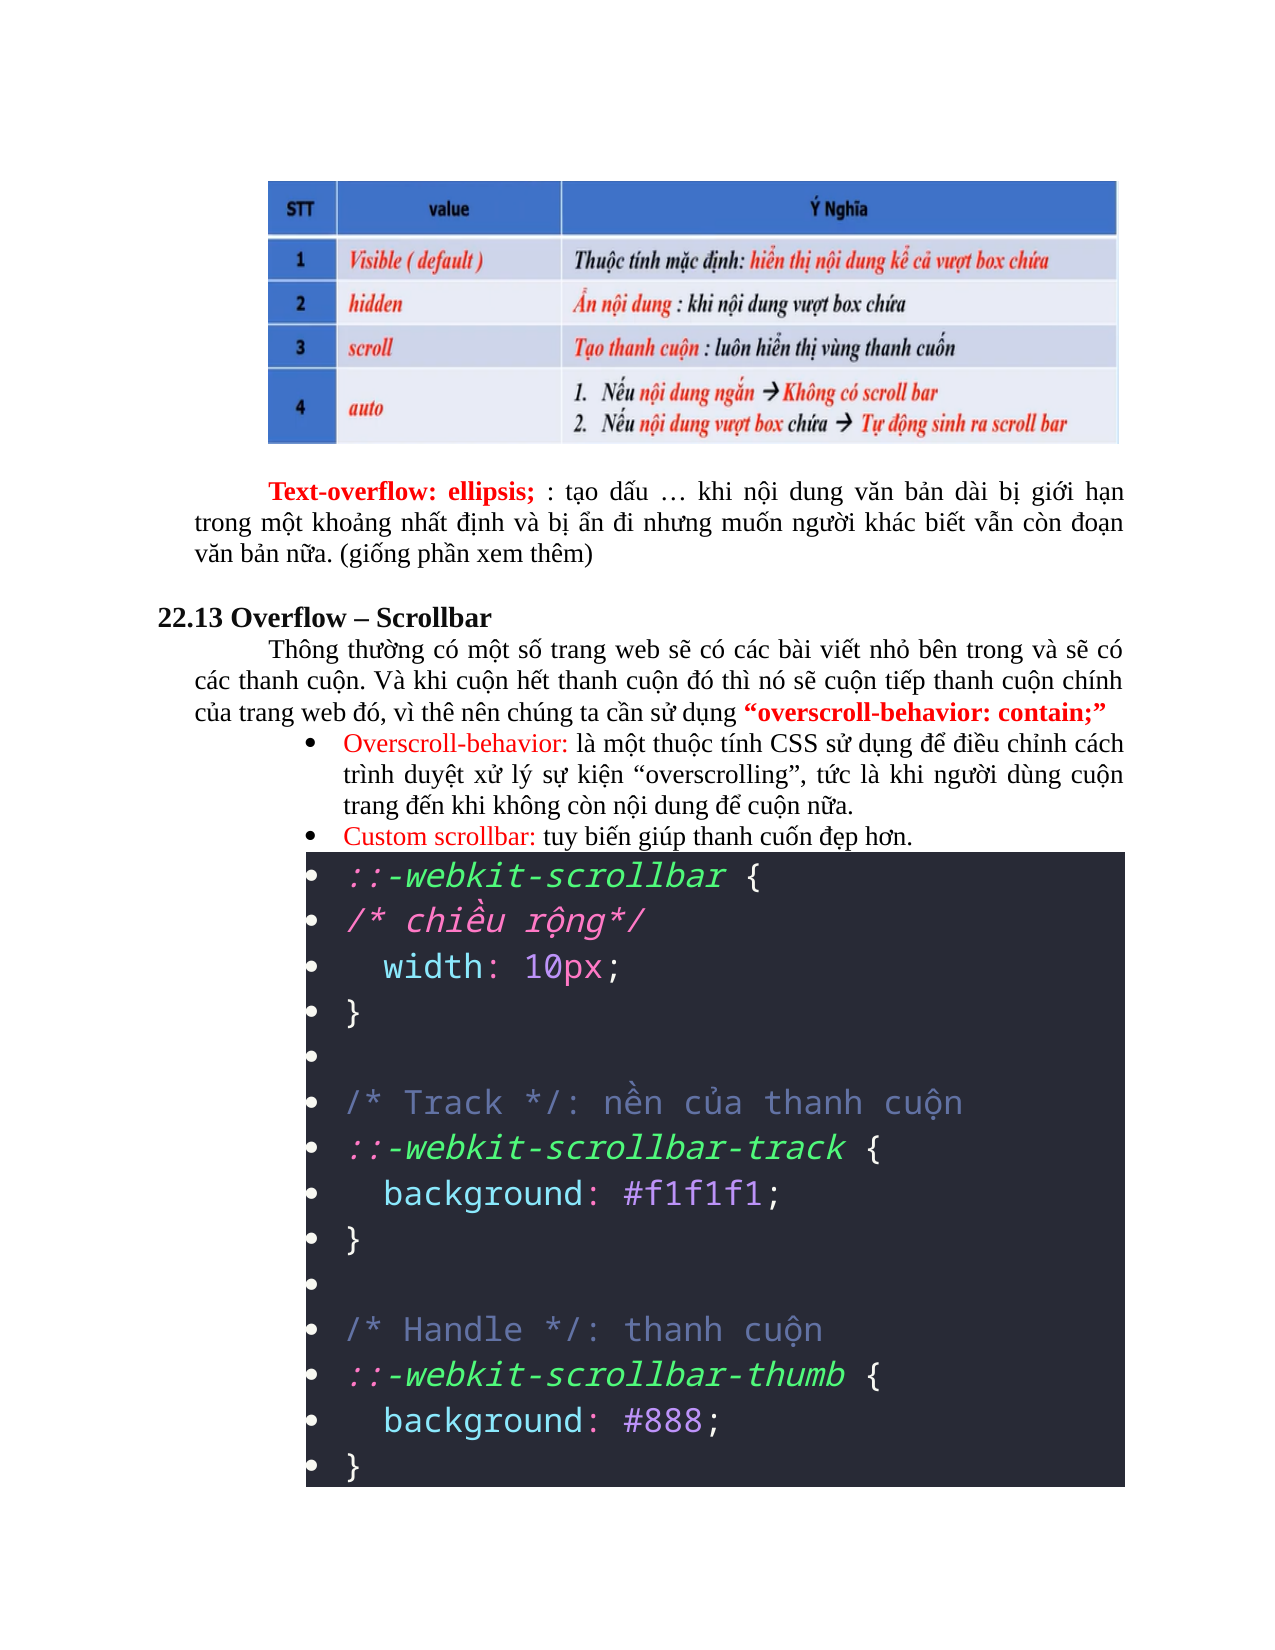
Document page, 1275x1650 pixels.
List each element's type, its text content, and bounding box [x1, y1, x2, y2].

subtitle 22.13 Overflow – Scrollbar [150, 600, 1125, 633]
text Thông thường có một số trang web sẽ có các bài viết nhỏ bên trong và sẽ có các thanh cuộn. Và khi cuộn hết thanh cuộn đó thì nó sẽ cuộn tiếp thanh cuộn chính của trang web đó, vì thê nên chúng ta cần sử dụng “overscroll-behavior: contain;” [194, 633, 1125, 727]
list /* Track */: nền của thanh cuộn [306, 1079, 1125, 1124]
list background: #888; [306, 1397, 1125, 1442]
list Overscroll-behavior: là một thuộc tính CSS sử dụng để điều chỉnh cách trình duyệt xử lý sự kiện “overscrolling”, tức là khi người dùng cuộn trang đến khi không còn nội dung để cuộn nữa. [306, 727, 1125, 820]
list } [306, 1215, 1125, 1260]
list /* chiều rộng*/ [306, 897, 1125, 942]
text Text-overflow: ellipsis; : tạo dấu … khi nội dung văn bản dài bị giới hạn trong một khoảng nhất định và bị ẩn đi nhưng muốn người khác biết vẫn còn đoạn văn bản nữa. (giống phần xem thêm) [194, 475, 1125, 569]
list } [306, 1442, 1125, 1487]
list width: 10px; [306, 942, 1125, 988]
list } [306, 988, 1125, 1033]
list ::-webkit-scrollbar-track { [306, 1124, 1125, 1169]
list /* Handle */: thanh cuộn [306, 1306, 1125, 1351]
list ::-webkit-scrollbar { [306, 852, 1125, 897]
list Custom scrollbar: tuy biến giúp thanh cuốn đẹp hơn. [306, 820, 1125, 852]
picture [268, 181, 1119, 444]
list background: #f1f1f1; [306, 1169, 1125, 1215]
list ::-webkit-scrollbar-thumb { [306, 1351, 1125, 1397]
